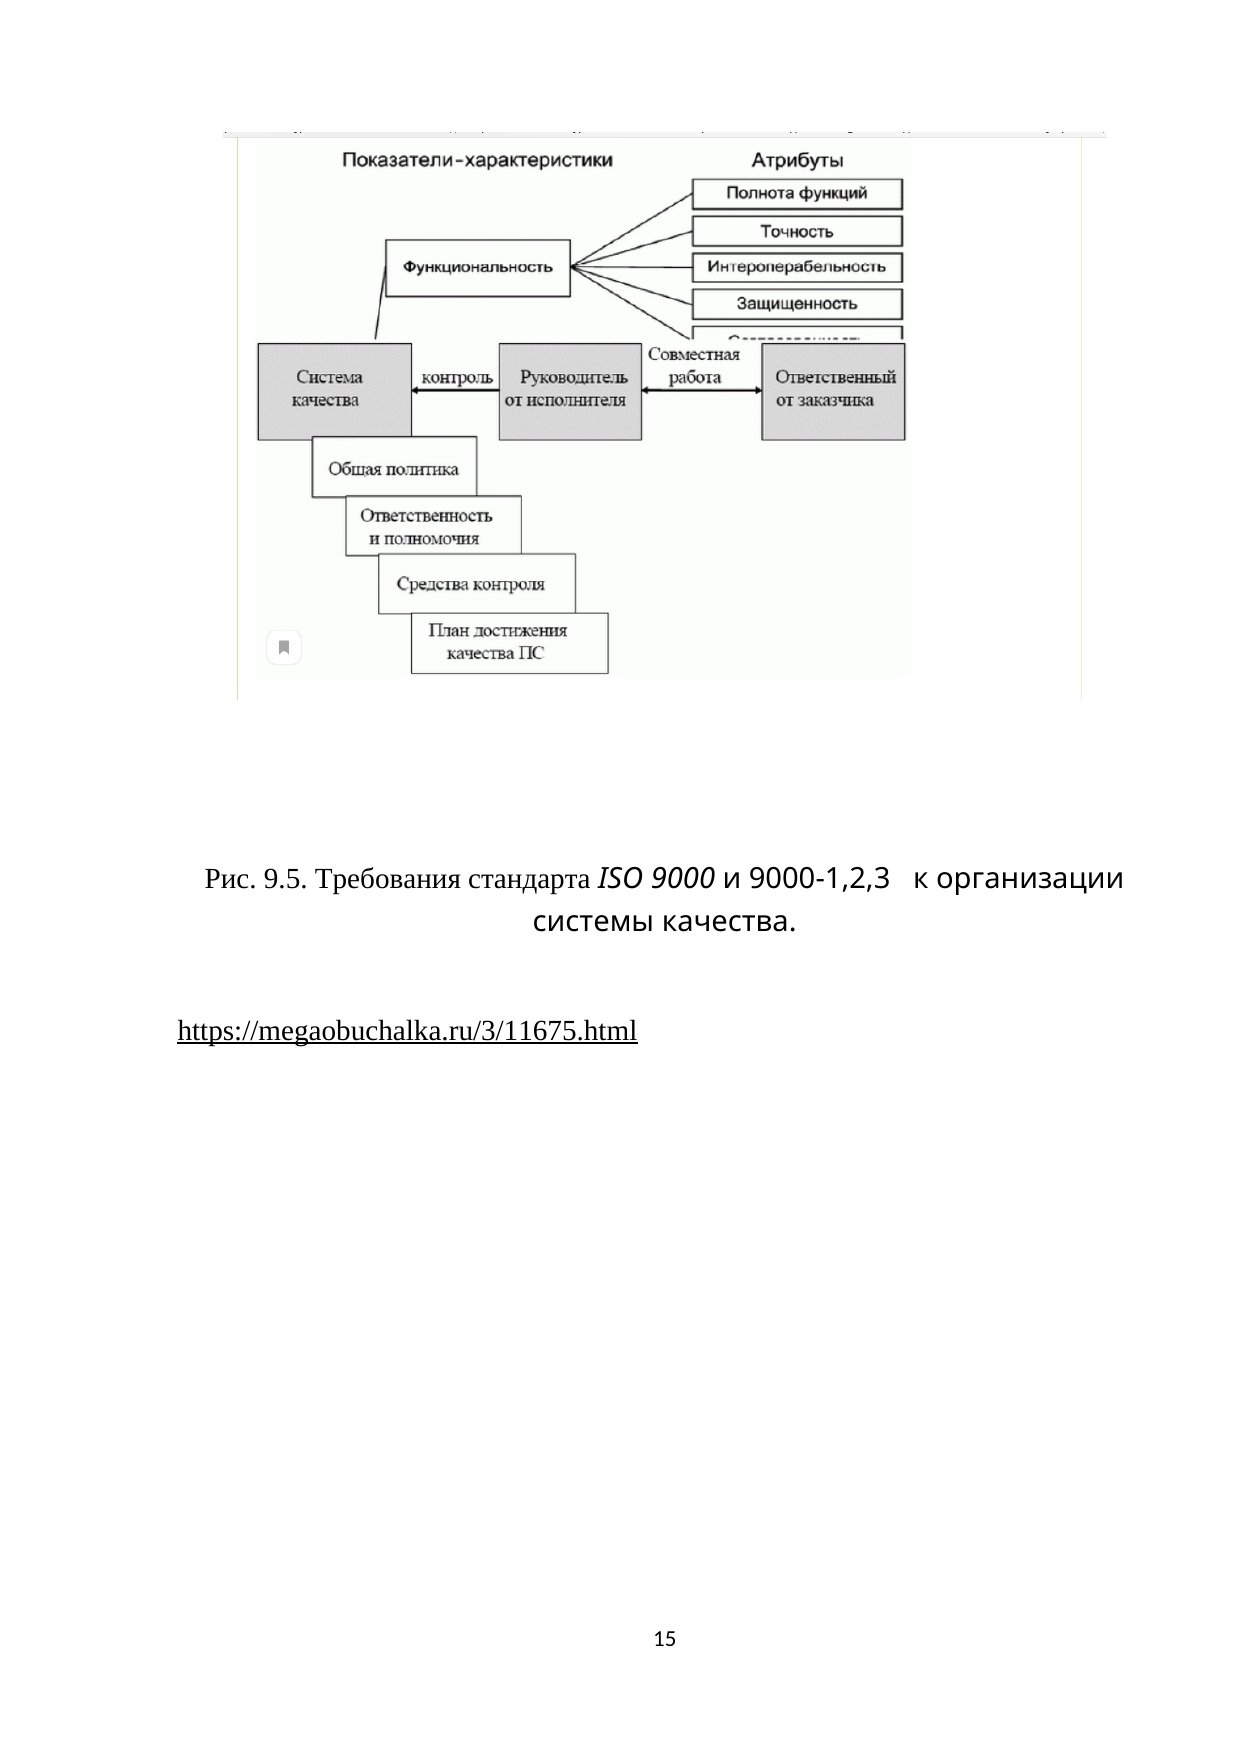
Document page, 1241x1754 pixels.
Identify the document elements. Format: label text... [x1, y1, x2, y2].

text https://megaobuchalka.ru/3/11675.html [177, 1013, 1152, 1047]
text Рис. 9.5. Требования стандарта ISO 9000 и 9000-1,2,3 к организации системы качества. [177, 857, 1152, 940]
picture [222, 132, 1107, 700]
